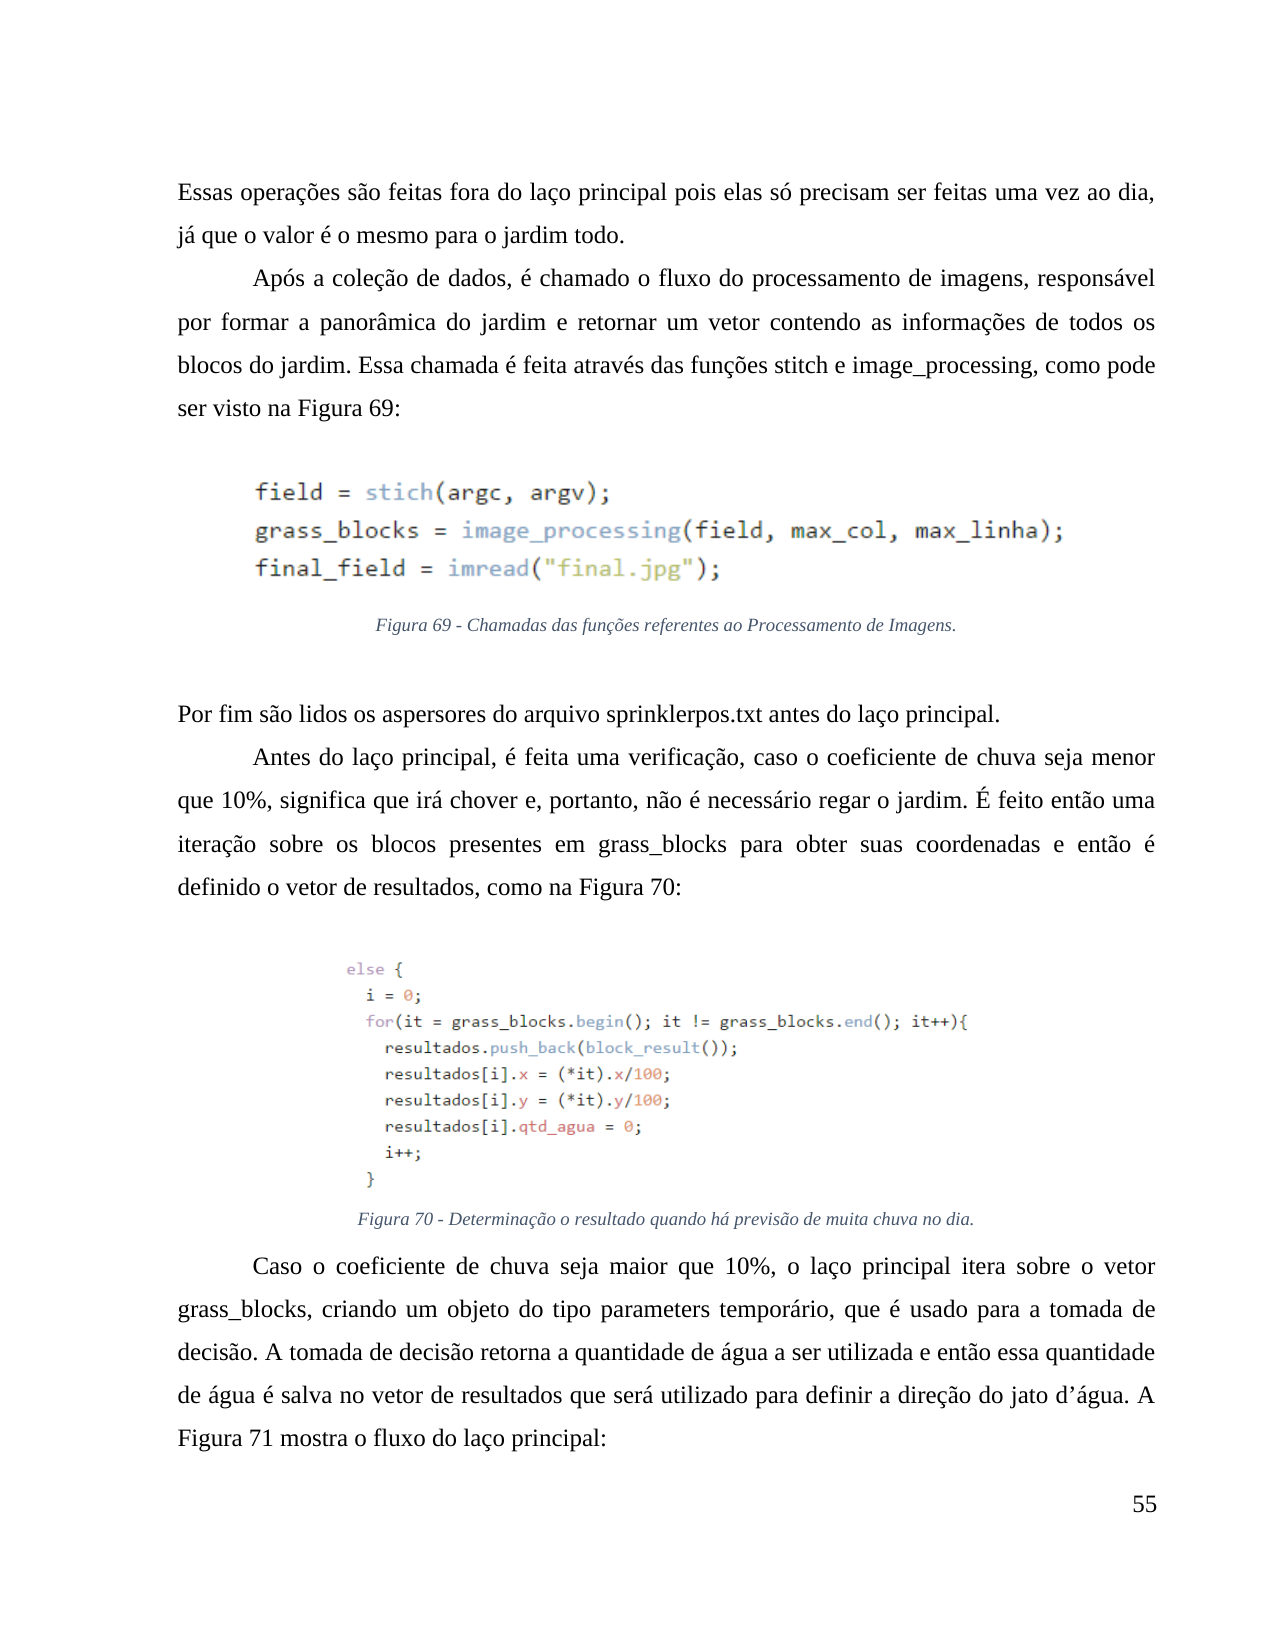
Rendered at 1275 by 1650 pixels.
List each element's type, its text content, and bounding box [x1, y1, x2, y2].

text Por fim são lidos os aspersores do arquivo sprinklerpos.txt antes do laço principal. [177, 699, 1157, 728]
text Caso o coeficiente de chuva seja maior que 10%, o laço principal itera sobre o vetor grass_blocks, criando um objeto do tipo parameters temporário, que é usado para a tomada de decisão. A tomada de decisão retorna a quantidade de água a ser utilizada e então essa quantidade de água é salva no vetor de resultados que será utilizado para definir a direção do jato d’água. A Figura 71 mostra o fluxo do laço principal: [177, 1251, 1157, 1452]
picture [340, 958, 994, 1194]
text Antes do laço principal, é feita uma verificação, caso o coeficiente de chuva seja menor que 10%, significa que irá chover e, portanto, não é necessário regar o jardim. É feito então uma iteração sobre os blocos presentes em grass_blocks para obter suas coordenadas e então é definido o vetor de resultados, como na Figura 70: [177, 742, 1157, 901]
text Figura 70 - Determinação o resultado quando há previsão de muita chuva no dia. [177, 1208, 1157, 1230]
text Figura 69 - Chamadas das funções referentes ao Processamento de Imagens. [177, 614, 1157, 635]
picture [248, 479, 1086, 600]
text Essas operações são feitas fora do laço principal pois elas só precisam ser feitas uma vez ao dia, já que o valor é o mesmo para o jardim todo. [177, 177, 1157, 249]
text Após a coleção de dados, é chamado o fluxo do processamento de imagens, responsável por formar a panorâmica do jardim e retornar um vetor contendo as informações de todos os blocos do jardim. Essa chamada é feita através das funções stitch e image_processing, como pode ser visto na Figura 69: [177, 263, 1157, 422]
